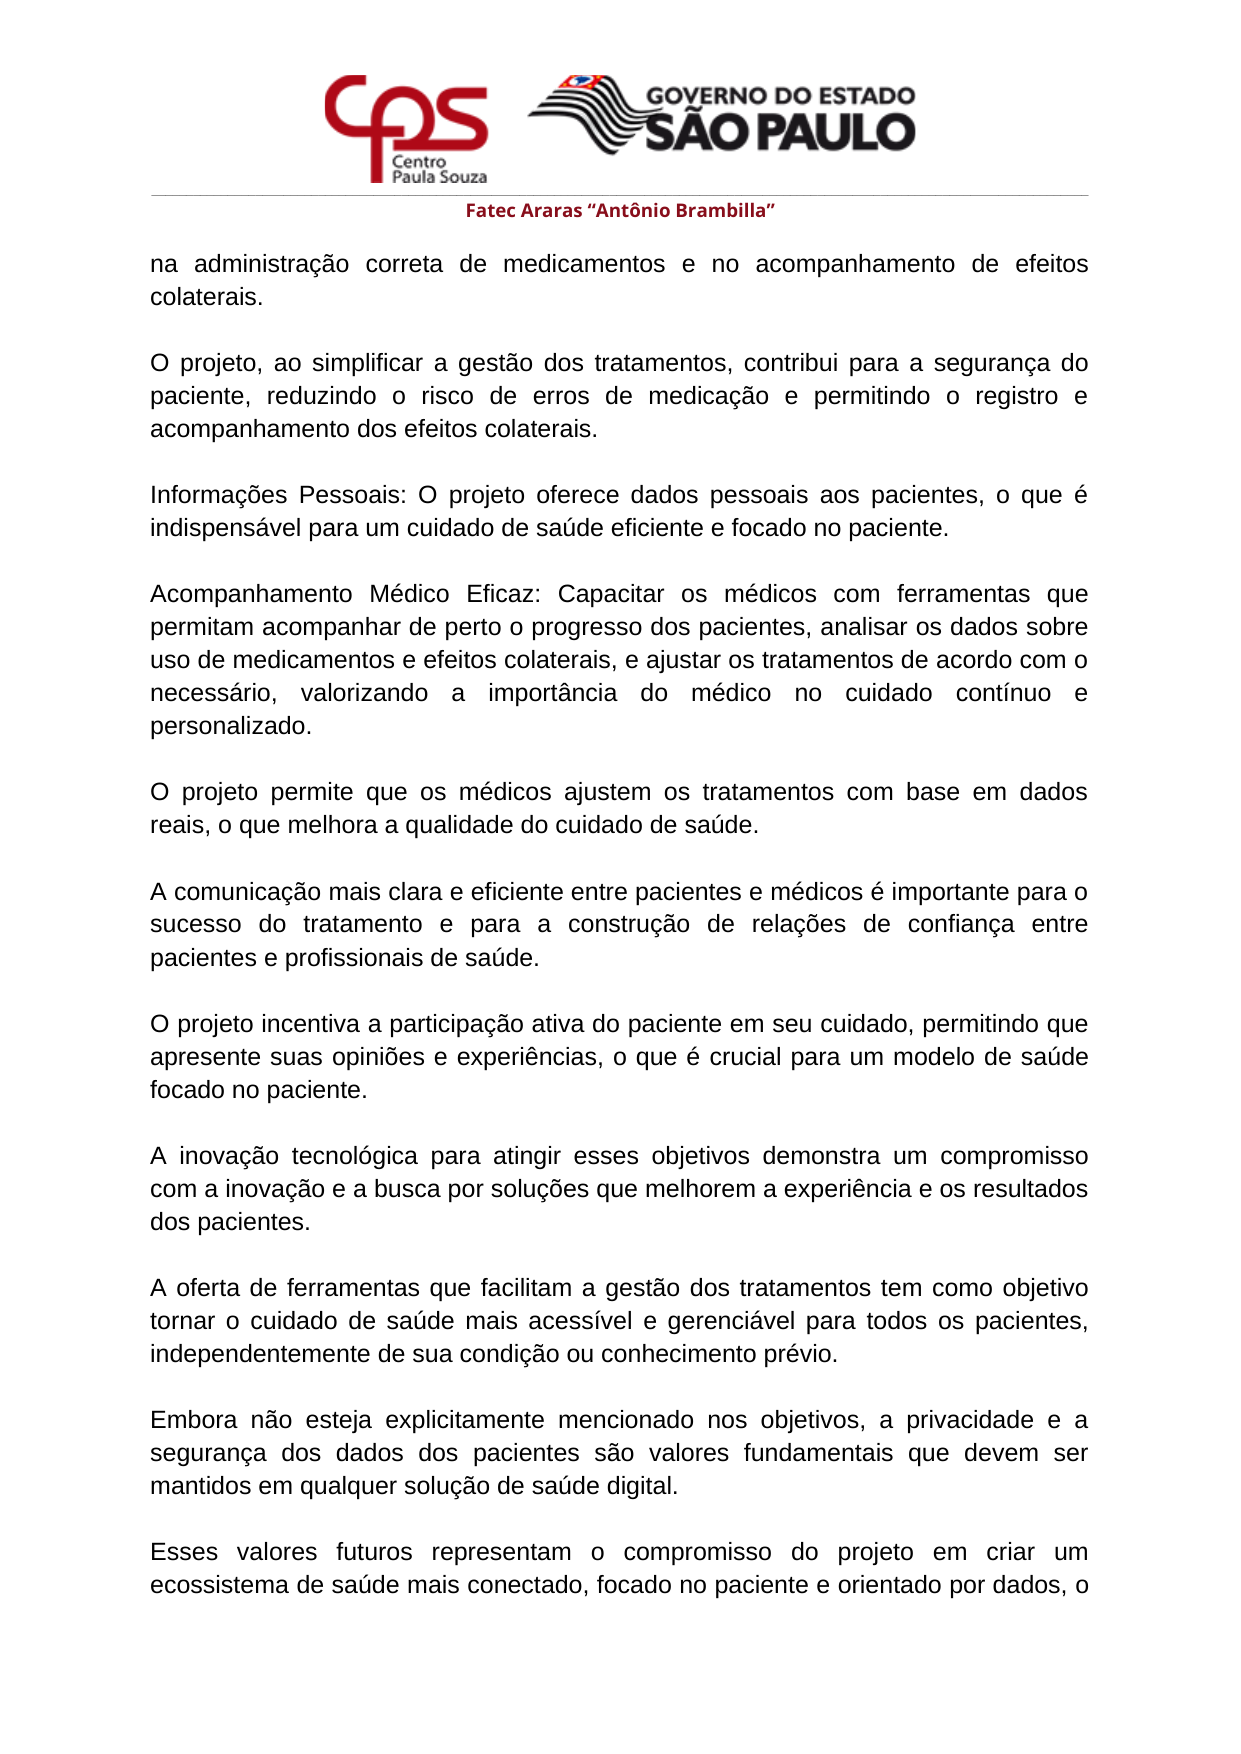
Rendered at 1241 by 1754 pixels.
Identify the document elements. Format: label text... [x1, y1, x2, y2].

text O projeto permite que os médicos ajustem os tratamentos com base em dados reais, o que melhora a qualidade do cuidado de saúde. [150, 777, 1090, 839]
text O projeto incentiva a participação ativa do paciente em seu cuidado, permitindo que apresente suas opiniões e experiências, o que é crucial para um modelo de saúde focado no paciente. [150, 1008, 1090, 1103]
text A comunicação mais clara e eficiente entre pacientes e médicos é importante para o sucesso do tratamento e para a construção de relações de confiança entre pacientes e profissionais de saúde. [150, 876, 1090, 971]
picture [324, 75, 916, 183]
text Embora não esteja explicitamente mencionado nos objetivos, a privacidade e a segurança dos dados dos pacientes são valores fundamentais que devem ser mantidos em qualquer solução de saúde digital. [150, 1405, 1090, 1499]
text A oferta de ferramentas que facilitam a gestão dos tratamentos tem como objetivo tornar o cuidado de saúde mais acessível e gerenciável para todos os pacientes, independentemente de sua condição ou conhecimento prévio. [150, 1273, 1090, 1367]
text A inovação tecnológica para atingir esses objetivos demonstra um compromisso com a inovação e a busca por soluções que melhorem a experiência e os resultados dos pacientes. [150, 1141, 1090, 1235]
text Acompanhamento Médico Eficaz: Capacitar os médicos com ferramentas que permitam acompanhar de perto o progresso dos pacientes, analisar os dados sobre uso de medicamentos e efeitos colaterais, e ajustar os tratamentos de acordo com o necessário, valorizando a importância do médico no cuidado contínuo e personalizado. [150, 579, 1090, 740]
text O projeto, ao simplificar a gestão dos tratamentos, contribui para a segurança do paciente, reduzindo o risco de erros de medicação e permitindo o registro e acompanhamento dos efeitos colaterais. [150, 348, 1090, 443]
text Informações Pessoais: O projeto oferece dados pessoais aos pacientes, o que é indispensável para um cuidado de saúde eficiente e focado no paciente. [150, 480, 1090, 542]
